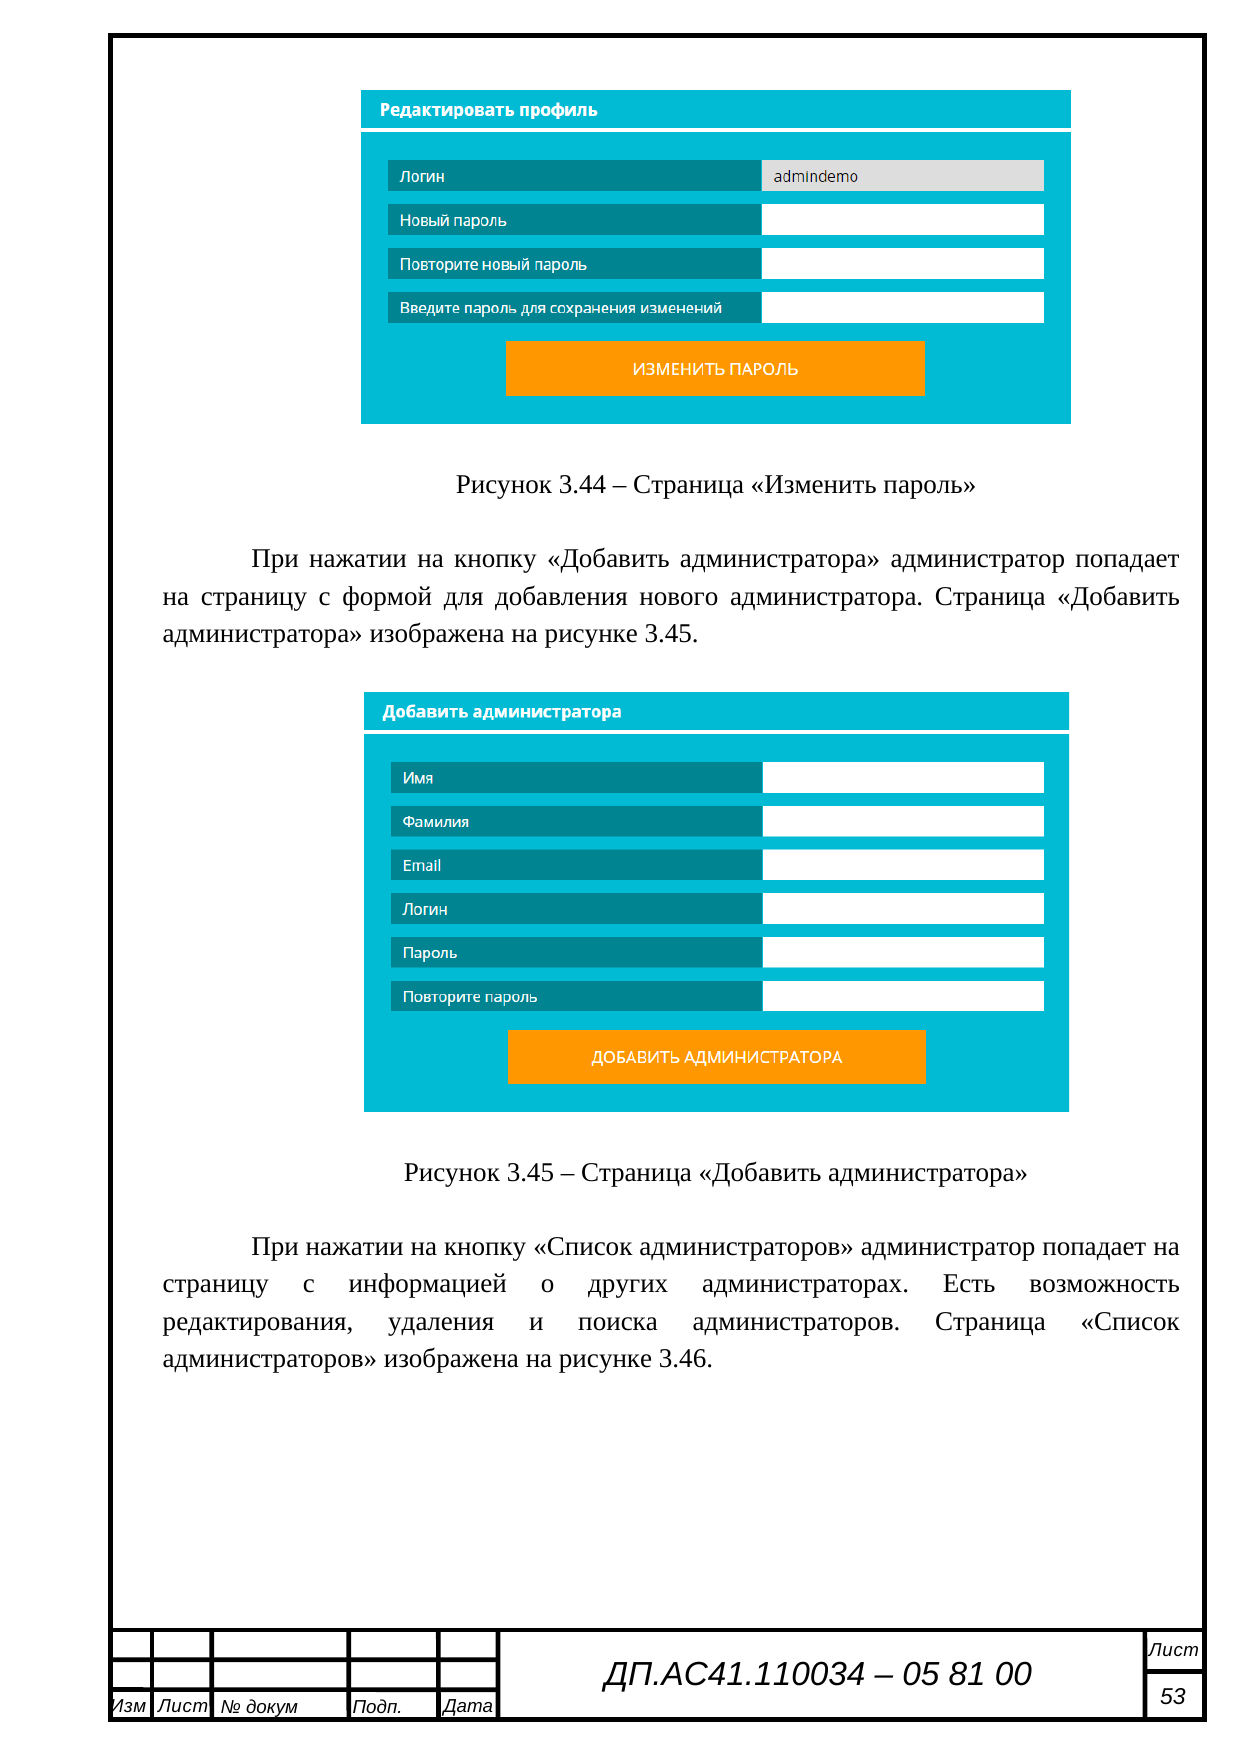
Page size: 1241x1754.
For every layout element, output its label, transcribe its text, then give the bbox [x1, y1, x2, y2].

text При нажатии на кнопку «Добавить администратора» администратор попадает на страницу с формой для добавления нового администратора. Страница «Добавить администратора» изображена на рисунке 3.45. [162, 542, 1181, 648]
picture [363, 691, 1070, 1113]
picture [358, 88, 1074, 425]
text Рисунок 3.44 – Страница «Изменить пароль» [162, 468, 1181, 499]
text При нажатии на кнопку «Список администраторов» администратор попадает на страницу с информацией о других администраторах. Есть возможность редактирования, удаления и поиска администраторов. Страница «Список администраторов» изображена на рисунке 3.46. [162, 1230, 1181, 1373]
text Рисунок 3.45 – Страница «Добавить администратора» [162, 1156, 1181, 1187]
